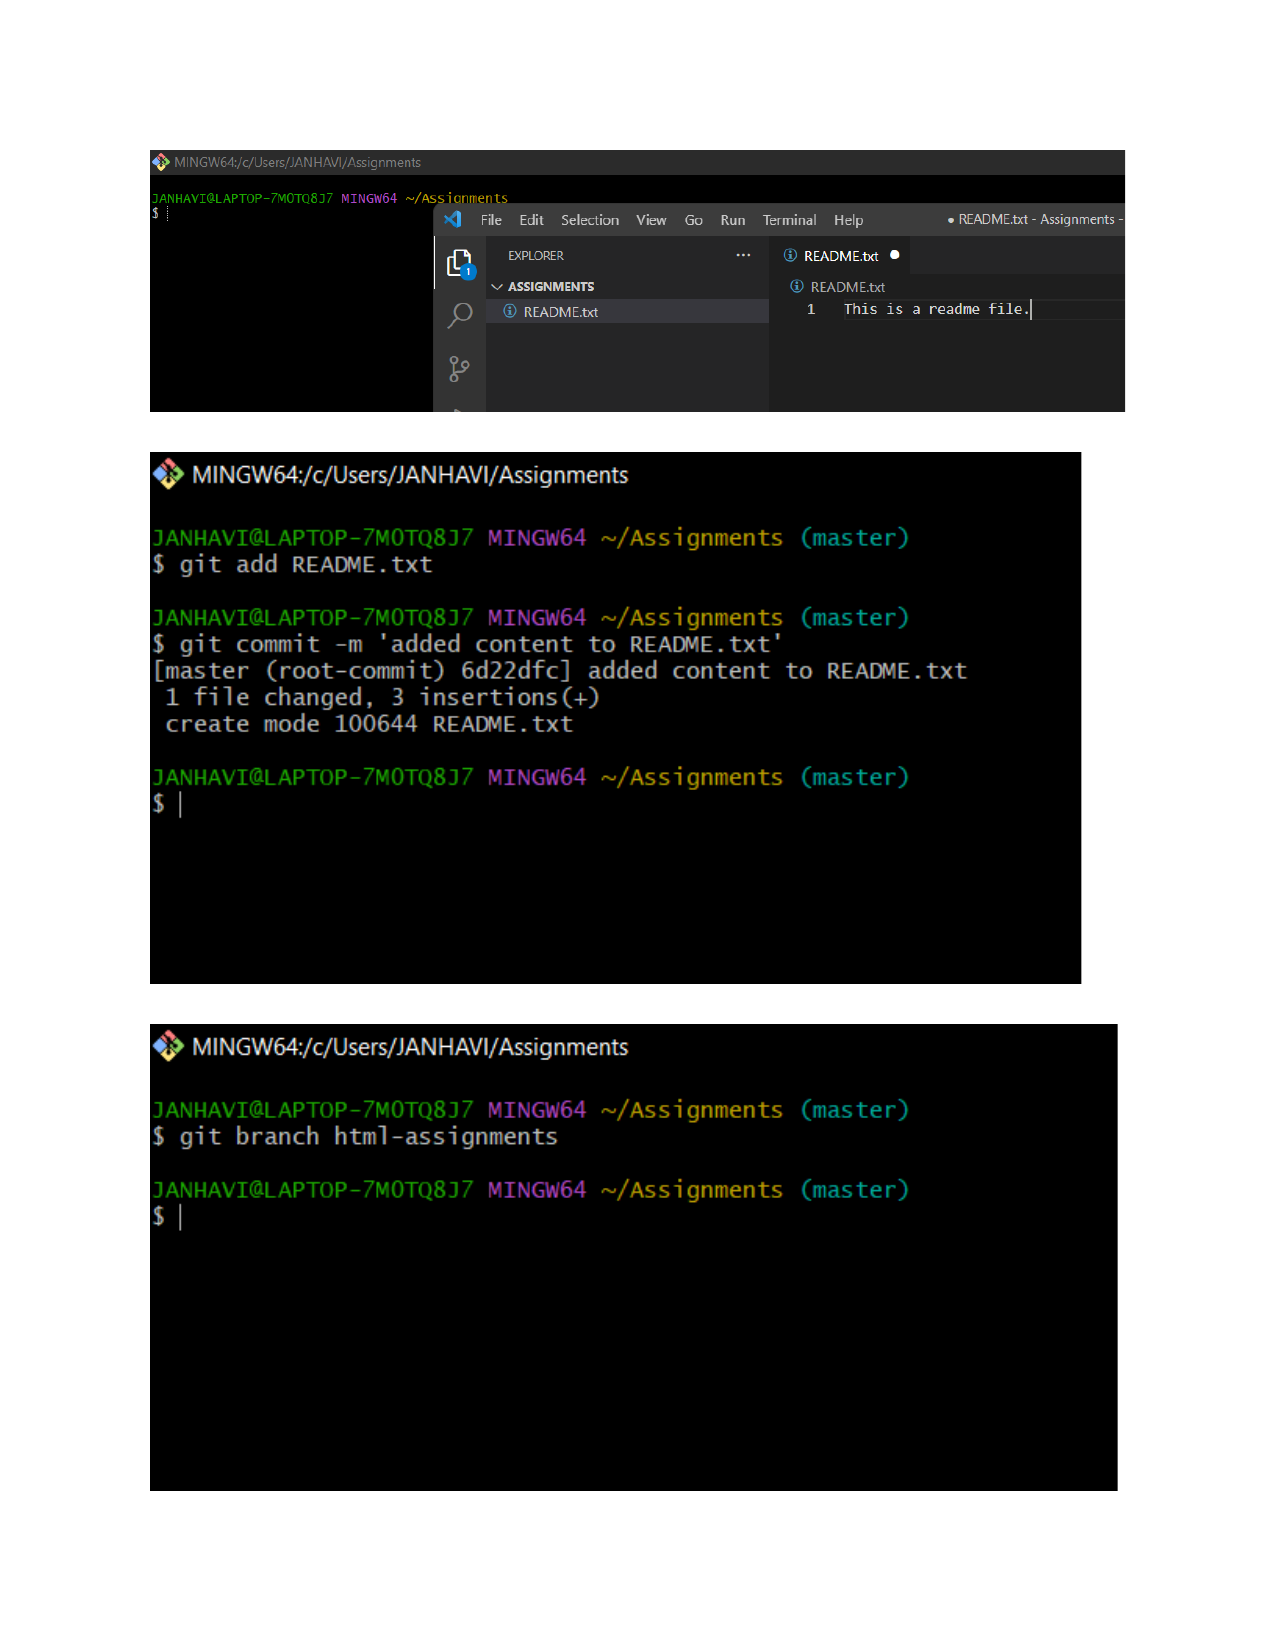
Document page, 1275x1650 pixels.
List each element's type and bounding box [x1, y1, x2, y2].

picture [150, 150, 1125, 412]
picture [150, 1024, 1118, 1491]
picture [150, 452, 1082, 984]
